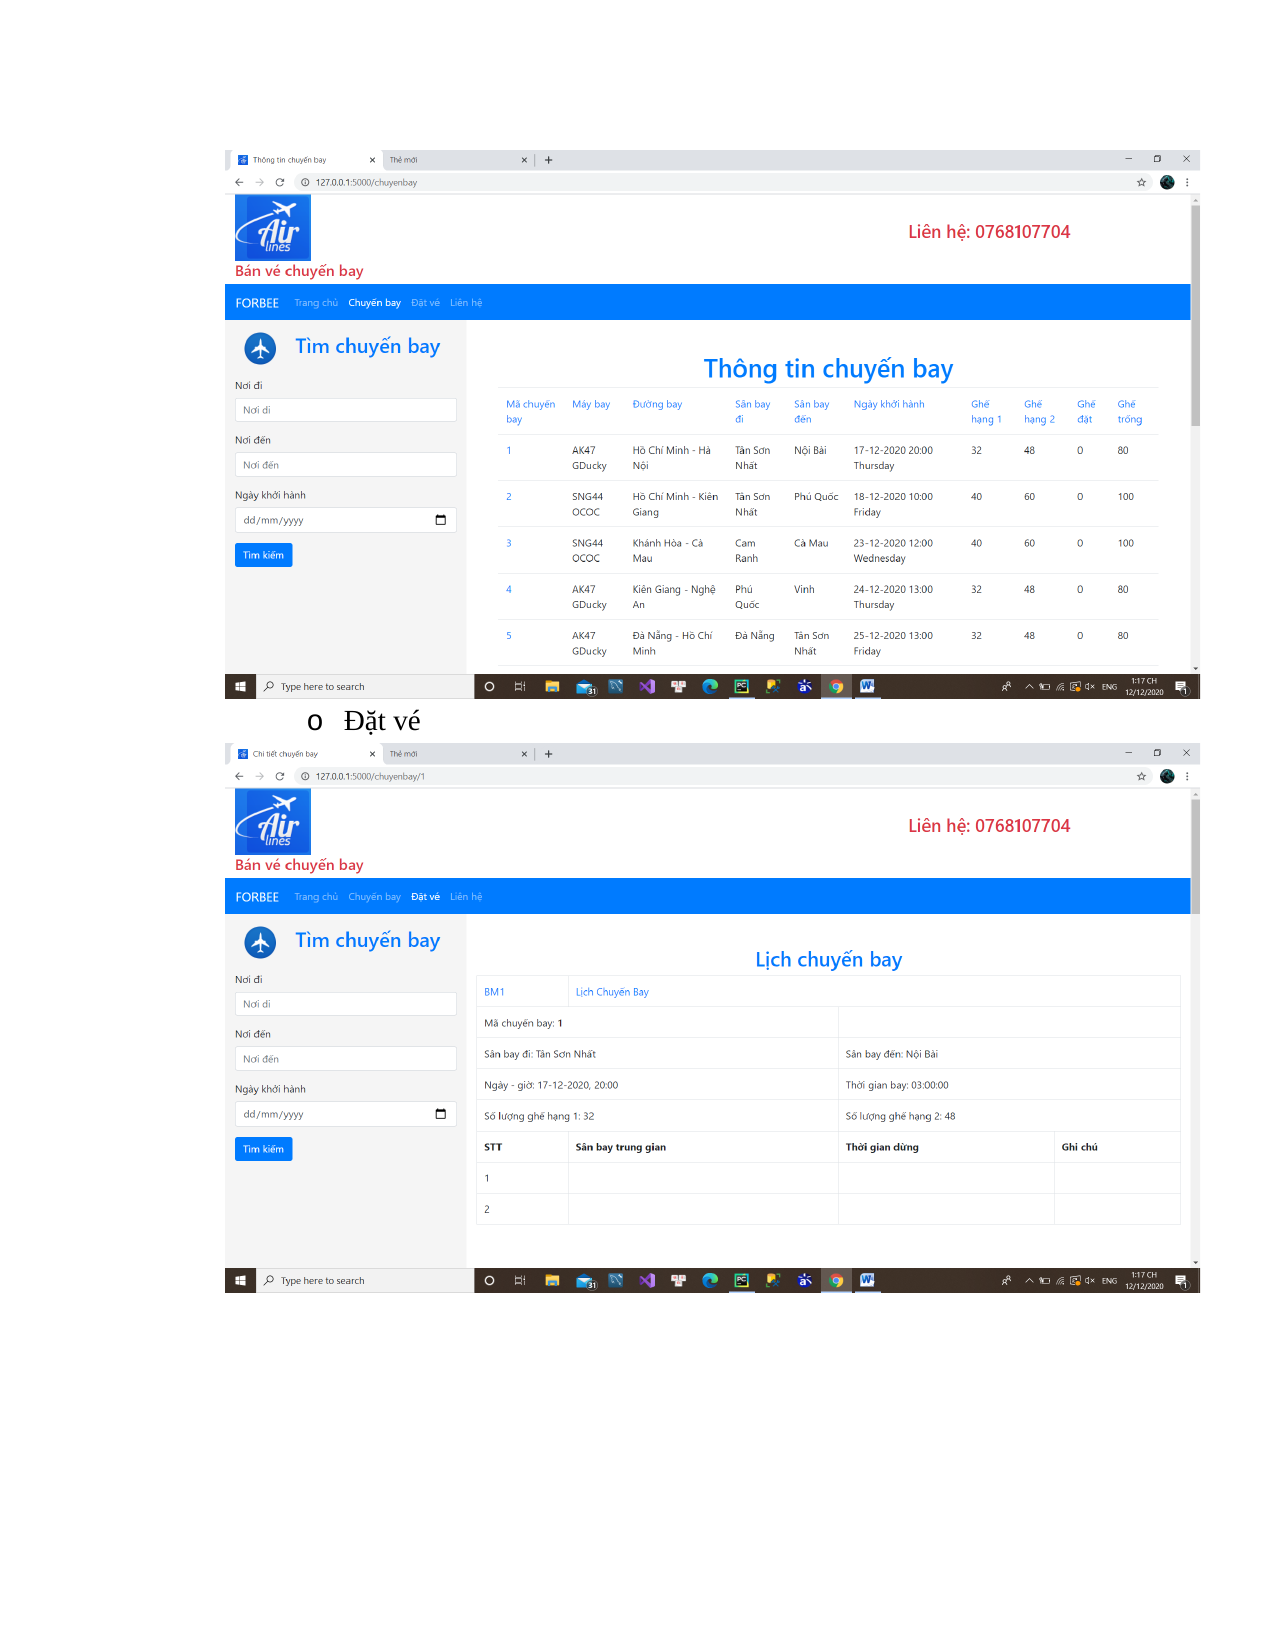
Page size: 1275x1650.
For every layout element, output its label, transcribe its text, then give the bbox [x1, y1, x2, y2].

picture [225, 743, 1200, 1293]
list Đặt vé [306, 703, 1125, 739]
picture [225, 150, 1200, 699]
